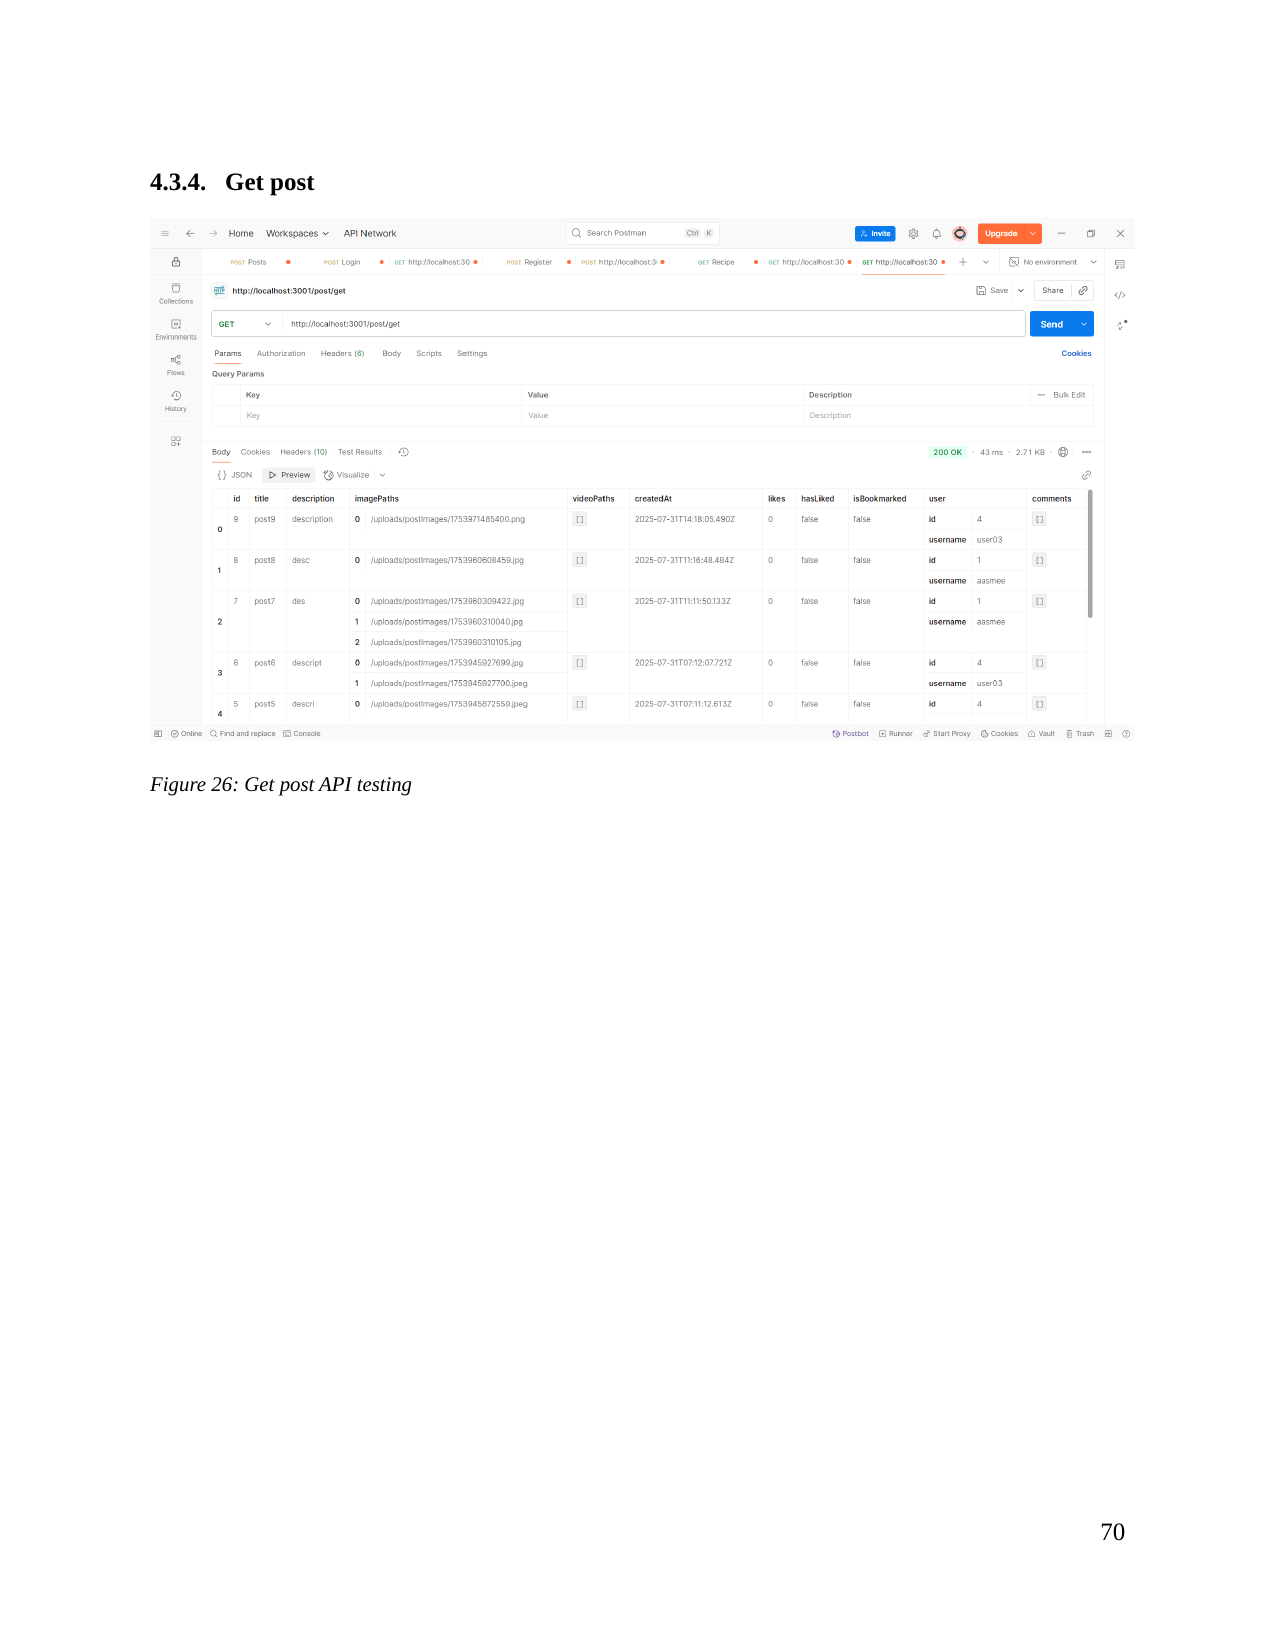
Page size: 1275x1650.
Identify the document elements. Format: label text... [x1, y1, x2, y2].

picture [150, 218, 1135, 741]
subtitle Get post [150, 167, 1125, 195]
